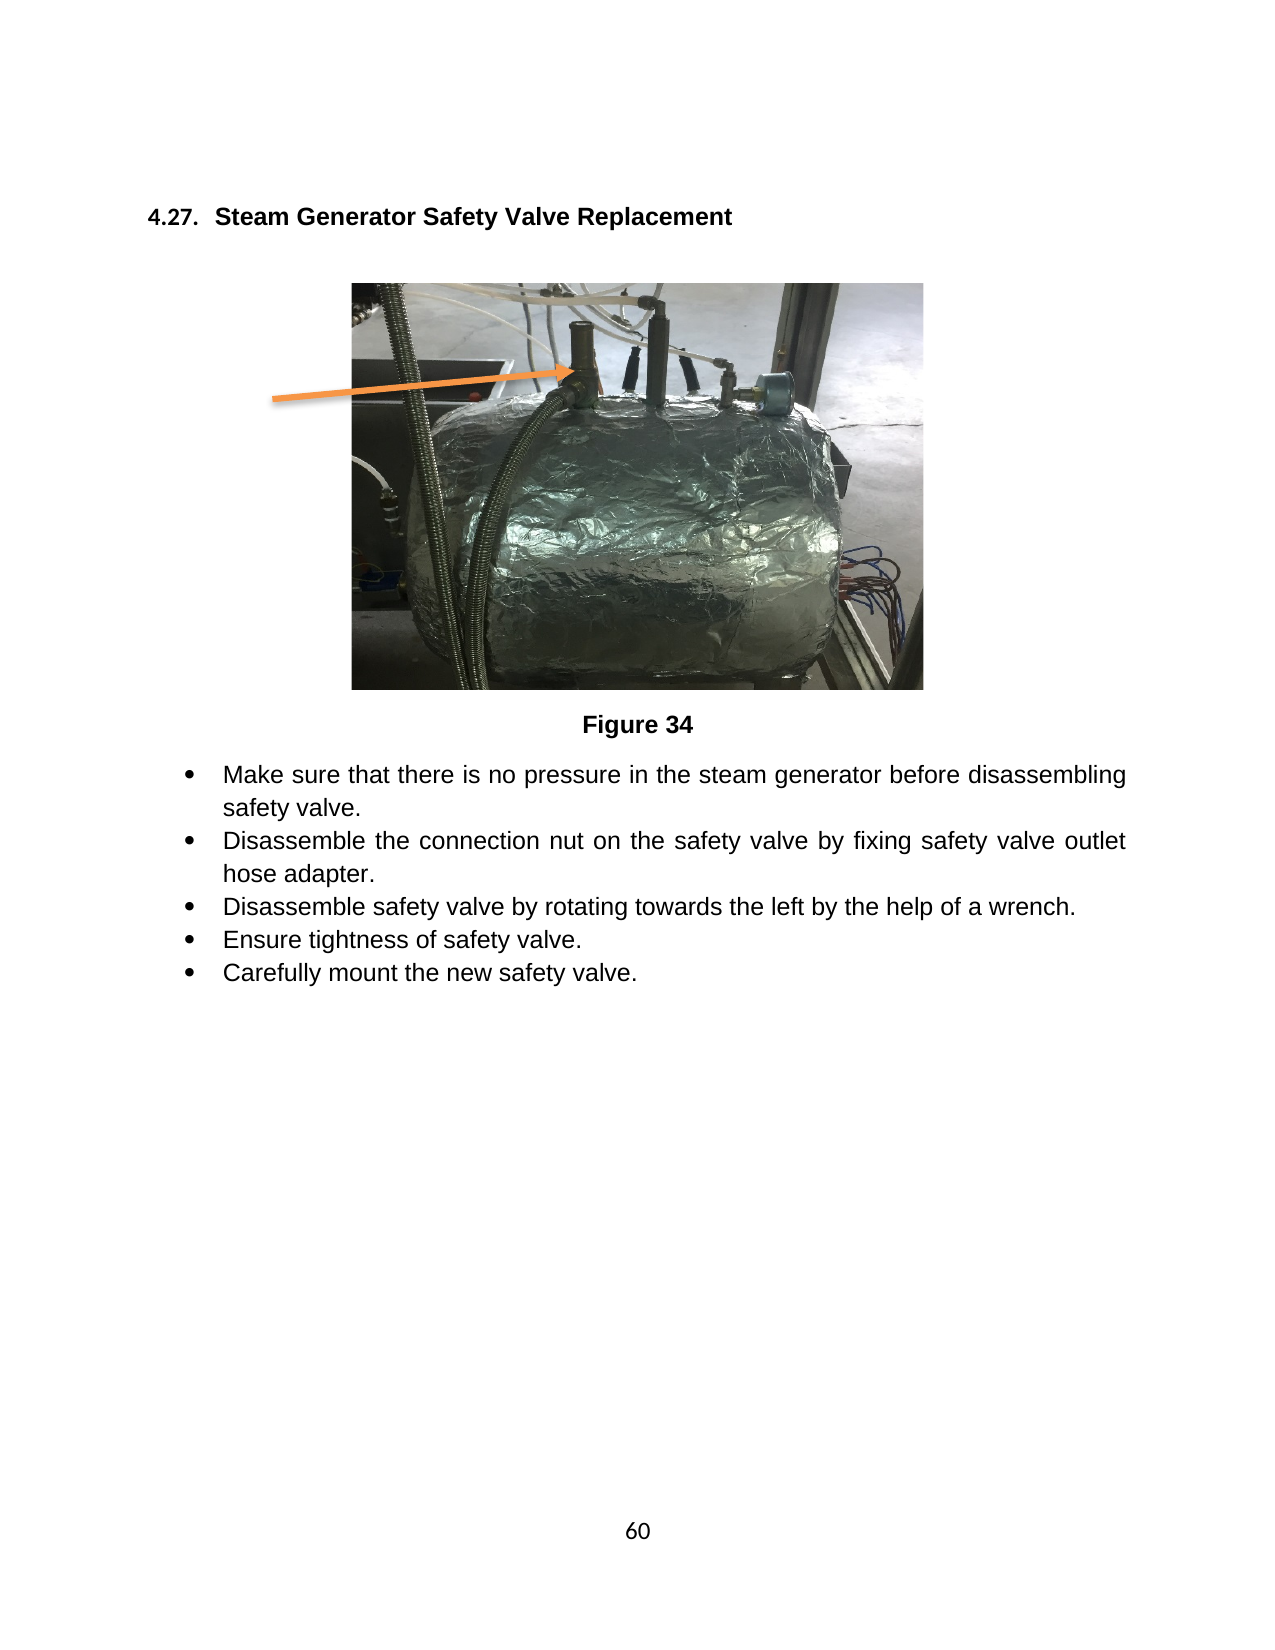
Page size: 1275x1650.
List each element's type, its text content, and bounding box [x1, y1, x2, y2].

text Figure 34 [148, 710, 1127, 739]
subtitle Steam Generator Safety Valve Replacement [148, 201, 1127, 232]
list Ensure tightness of safety valve. [185, 925, 1127, 954]
list Make sure that there is no pressure in the steam generator before disassembling safety valve. [185, 760, 1127, 822]
list Disassemble the connection nut on the safety valve by fixing safety valve outlet hose adapter. [185, 826, 1127, 888]
list Carefully mount the new safety valve. [185, 958, 1127, 987]
picture [351, 283, 924, 690]
list Disassemble safety valve by rotating towards the left by the help of a wrench. [185, 892, 1127, 921]
